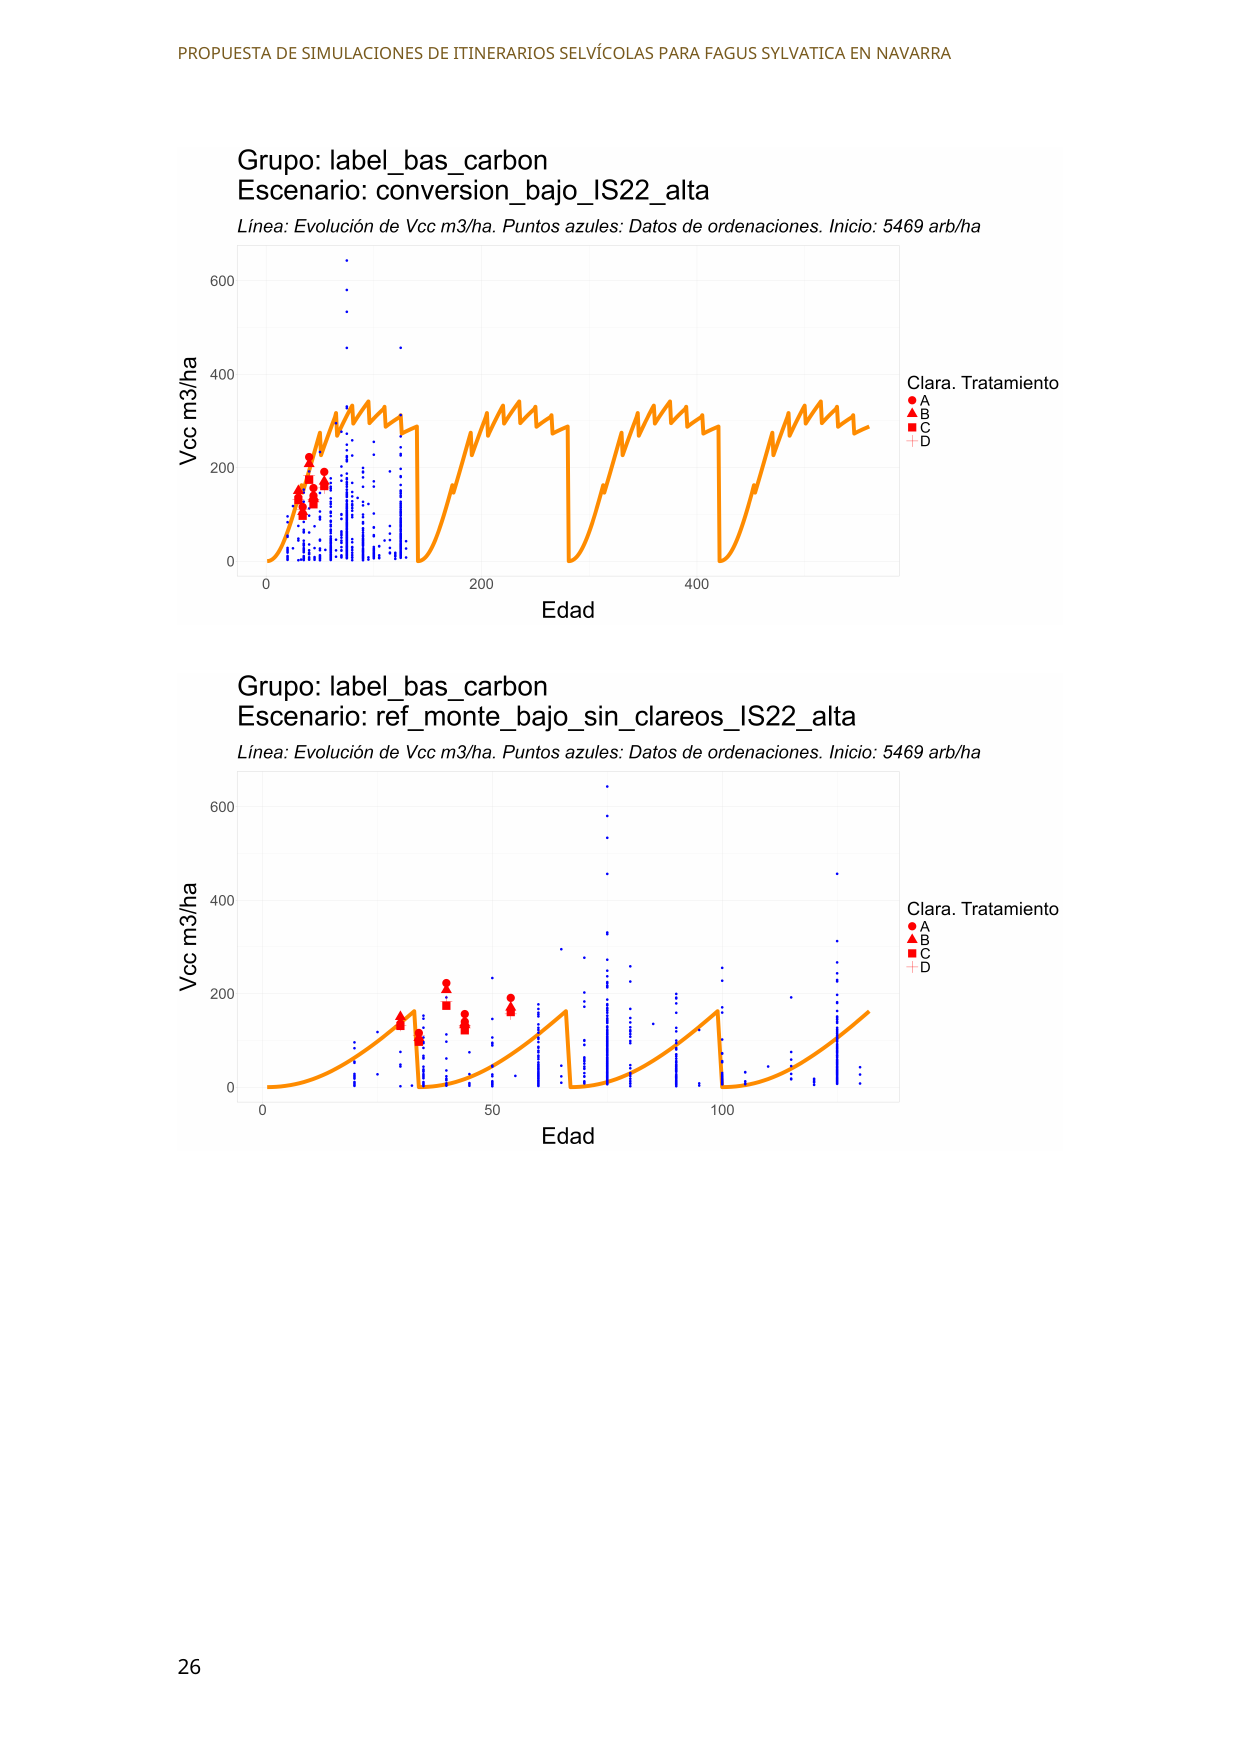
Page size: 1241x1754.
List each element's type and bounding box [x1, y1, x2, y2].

picture [177, 673, 1063, 1151]
picture [177, 147, 1063, 625]
